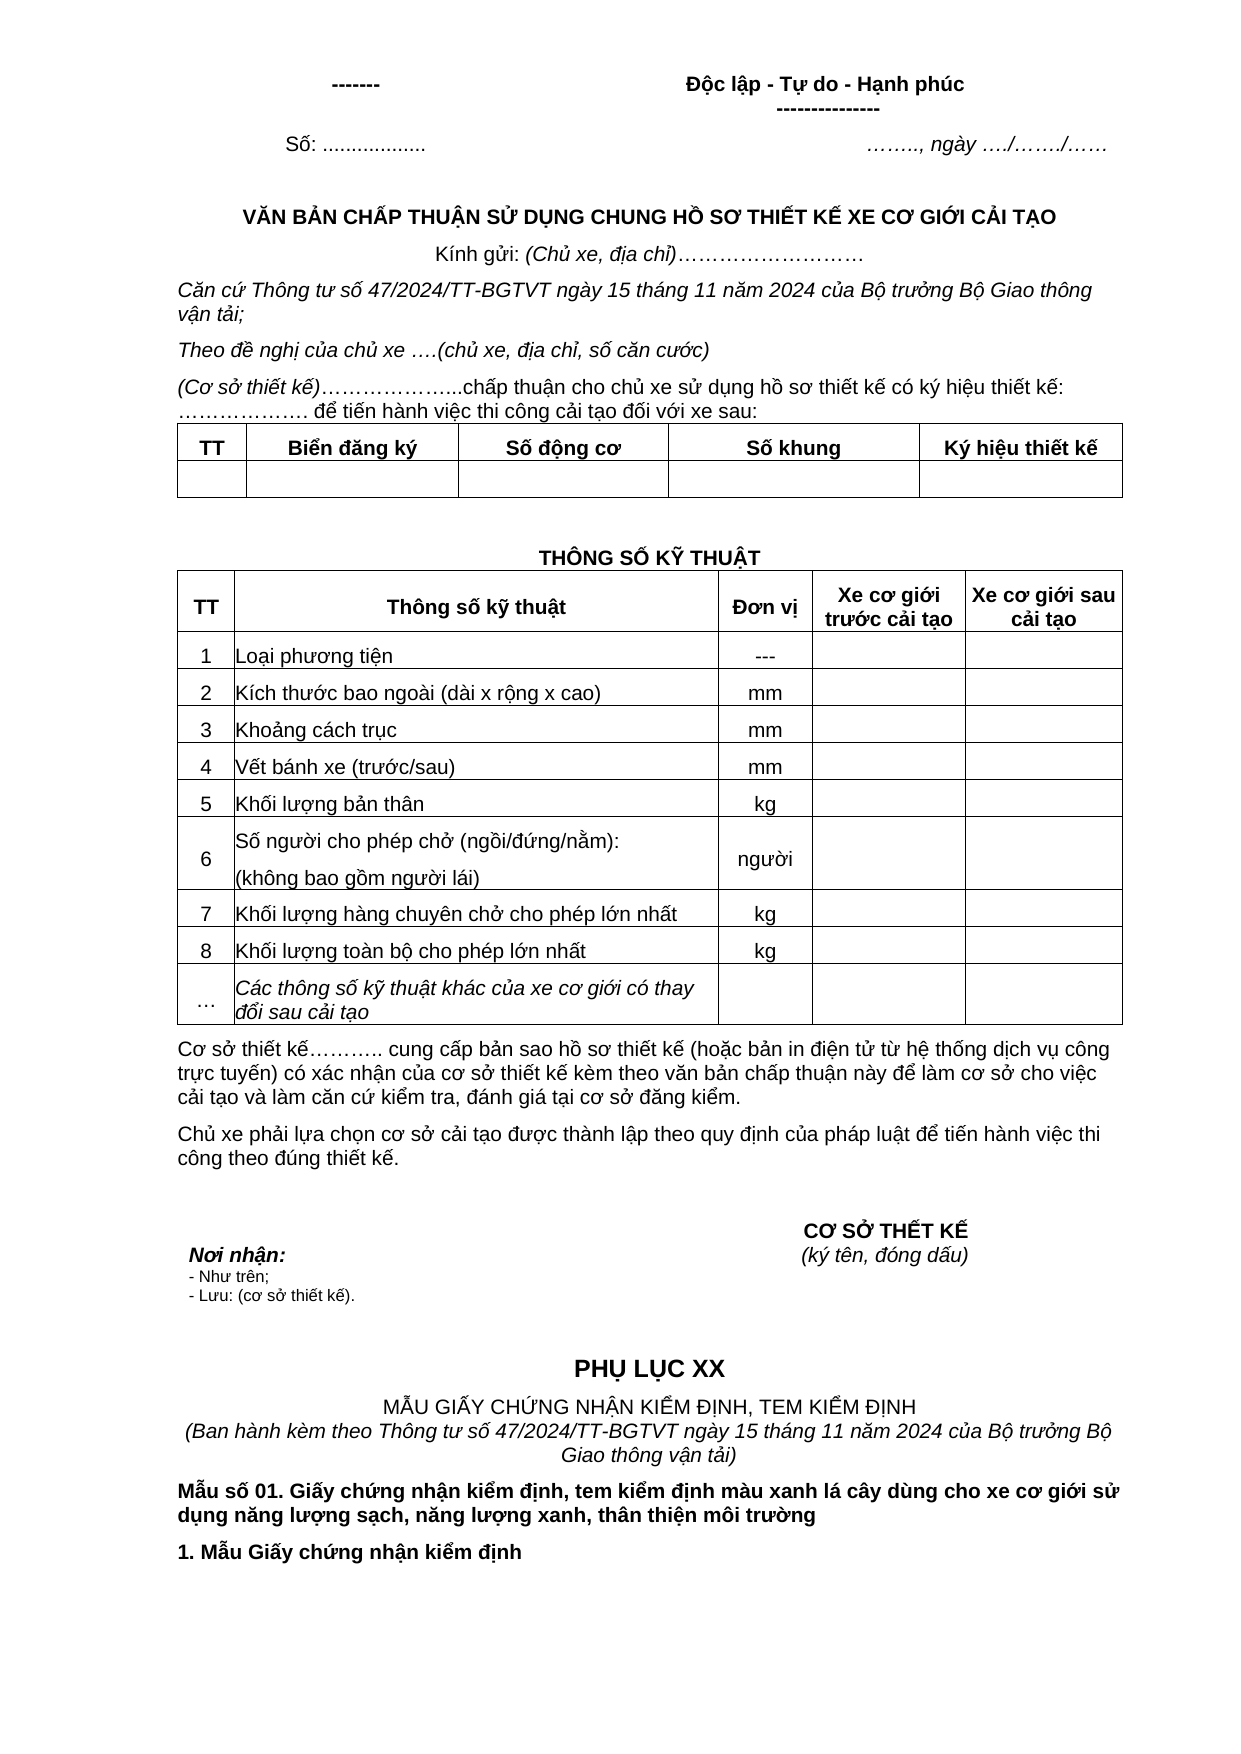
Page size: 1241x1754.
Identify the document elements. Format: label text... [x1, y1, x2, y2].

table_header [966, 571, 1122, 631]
text Chủ xe phải lựa chọn cơ sở cải tạo được thành lập theo quy định của pháp luật để tiến hành việc thi công theo đúng thiết kế. [177, 1122, 1122, 1169]
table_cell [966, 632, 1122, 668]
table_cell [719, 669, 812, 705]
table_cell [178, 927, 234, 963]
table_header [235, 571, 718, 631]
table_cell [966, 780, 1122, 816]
text PHỤ LỤC XX [177, 1354, 1122, 1382]
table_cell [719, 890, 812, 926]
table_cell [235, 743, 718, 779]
text 1. Mẫu Giấy chứng nhận kiểm định [177, 1540, 1122, 1564]
text (Cơ sở thiết kế)………………...chấp thuận cho chủ xe sử dụng hồ sơ thiết kế có ký hiệu thiết kế: ………………. để tiến hành việc thi công cải tạo đối với xe sau: [177, 375, 1122, 423]
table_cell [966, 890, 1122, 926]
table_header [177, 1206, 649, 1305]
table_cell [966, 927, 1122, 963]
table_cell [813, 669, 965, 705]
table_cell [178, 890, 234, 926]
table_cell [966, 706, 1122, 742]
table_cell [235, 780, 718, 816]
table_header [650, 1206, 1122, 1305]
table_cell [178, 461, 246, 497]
text Cơ sở thiết kế……….. cung cấp bản sao hồ sơ thiết kế (hoặc bản in điện tử từ hệ thống dịch vụ công trực tuyến) có xác nhận của cơ sở thiết kế kèm theo văn bản chấp thuận này để làm cơ sở cho việc cải tạo và làm căn cứ kiểm tra, đánh giá tại cơ sở đăng kiểm. [177, 1037, 1122, 1109]
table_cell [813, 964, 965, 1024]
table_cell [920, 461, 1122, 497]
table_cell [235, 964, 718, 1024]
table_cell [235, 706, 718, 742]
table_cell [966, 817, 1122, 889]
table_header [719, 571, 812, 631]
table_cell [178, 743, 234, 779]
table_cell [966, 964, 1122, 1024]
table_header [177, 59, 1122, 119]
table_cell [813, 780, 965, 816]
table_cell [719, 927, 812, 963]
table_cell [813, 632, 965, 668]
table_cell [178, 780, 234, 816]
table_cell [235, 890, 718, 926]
text Căn cứ Thông tư số 47/2024/TT-BGTVT ngày 15 tháng 11 năm 2024 của Bộ trưởng Bộ Giao thông vận tải; [177, 278, 1122, 326]
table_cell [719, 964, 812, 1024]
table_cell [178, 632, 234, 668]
text Theo đề nghị của chủ xe ….(chủ xe, địa chỉ, số căn cước) [177, 338, 1122, 362]
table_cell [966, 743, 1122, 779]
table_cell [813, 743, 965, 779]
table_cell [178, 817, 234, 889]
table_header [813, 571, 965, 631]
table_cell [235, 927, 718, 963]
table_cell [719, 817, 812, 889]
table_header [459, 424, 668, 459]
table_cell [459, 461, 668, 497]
text Kính gửi: (Chủ xe, địa chỉ)……………………… [177, 241, 1122, 265]
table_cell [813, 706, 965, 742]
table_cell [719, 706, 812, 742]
text Mẫu số 01. Giấy chứng nhận kiểm định, tem kiểm định màu xanh lá cây dùng cho xe cơ giới sử dụng năng lượng sạch, năng lượng xanh, thân thiện môi trường [177, 1479, 1122, 1527]
text MẪU GIẤY CHỨNG NHẬN KIỂM ĐỊNH, TEM KIỂM ĐỊNH (Ban hành kèm theo Thông tư số 47/2024/TT-BGTVT ngày 15 tháng 11 năm 2024 của Bộ trưởng Bộ Giao thông vận tải) [177, 1395, 1122, 1467]
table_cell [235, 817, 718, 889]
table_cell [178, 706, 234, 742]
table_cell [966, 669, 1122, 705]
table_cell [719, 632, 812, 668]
text THÔNG SỐ KỸ THUẬT [177, 546, 1122, 570]
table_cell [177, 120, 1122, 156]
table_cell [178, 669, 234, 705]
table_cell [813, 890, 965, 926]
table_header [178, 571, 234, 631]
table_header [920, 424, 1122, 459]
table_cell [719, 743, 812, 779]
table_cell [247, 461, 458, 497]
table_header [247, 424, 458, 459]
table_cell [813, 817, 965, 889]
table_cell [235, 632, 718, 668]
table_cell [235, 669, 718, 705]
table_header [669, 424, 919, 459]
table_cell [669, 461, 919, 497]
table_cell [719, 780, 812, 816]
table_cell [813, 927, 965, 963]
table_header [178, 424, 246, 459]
text VĂN BẢN CHẤP THUẬN SỬ DỤNG CHUNG HỒ SƠ THIẾT KẾ XE CƠ GIỚI CẢI TẠO [177, 205, 1122, 229]
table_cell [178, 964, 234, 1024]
